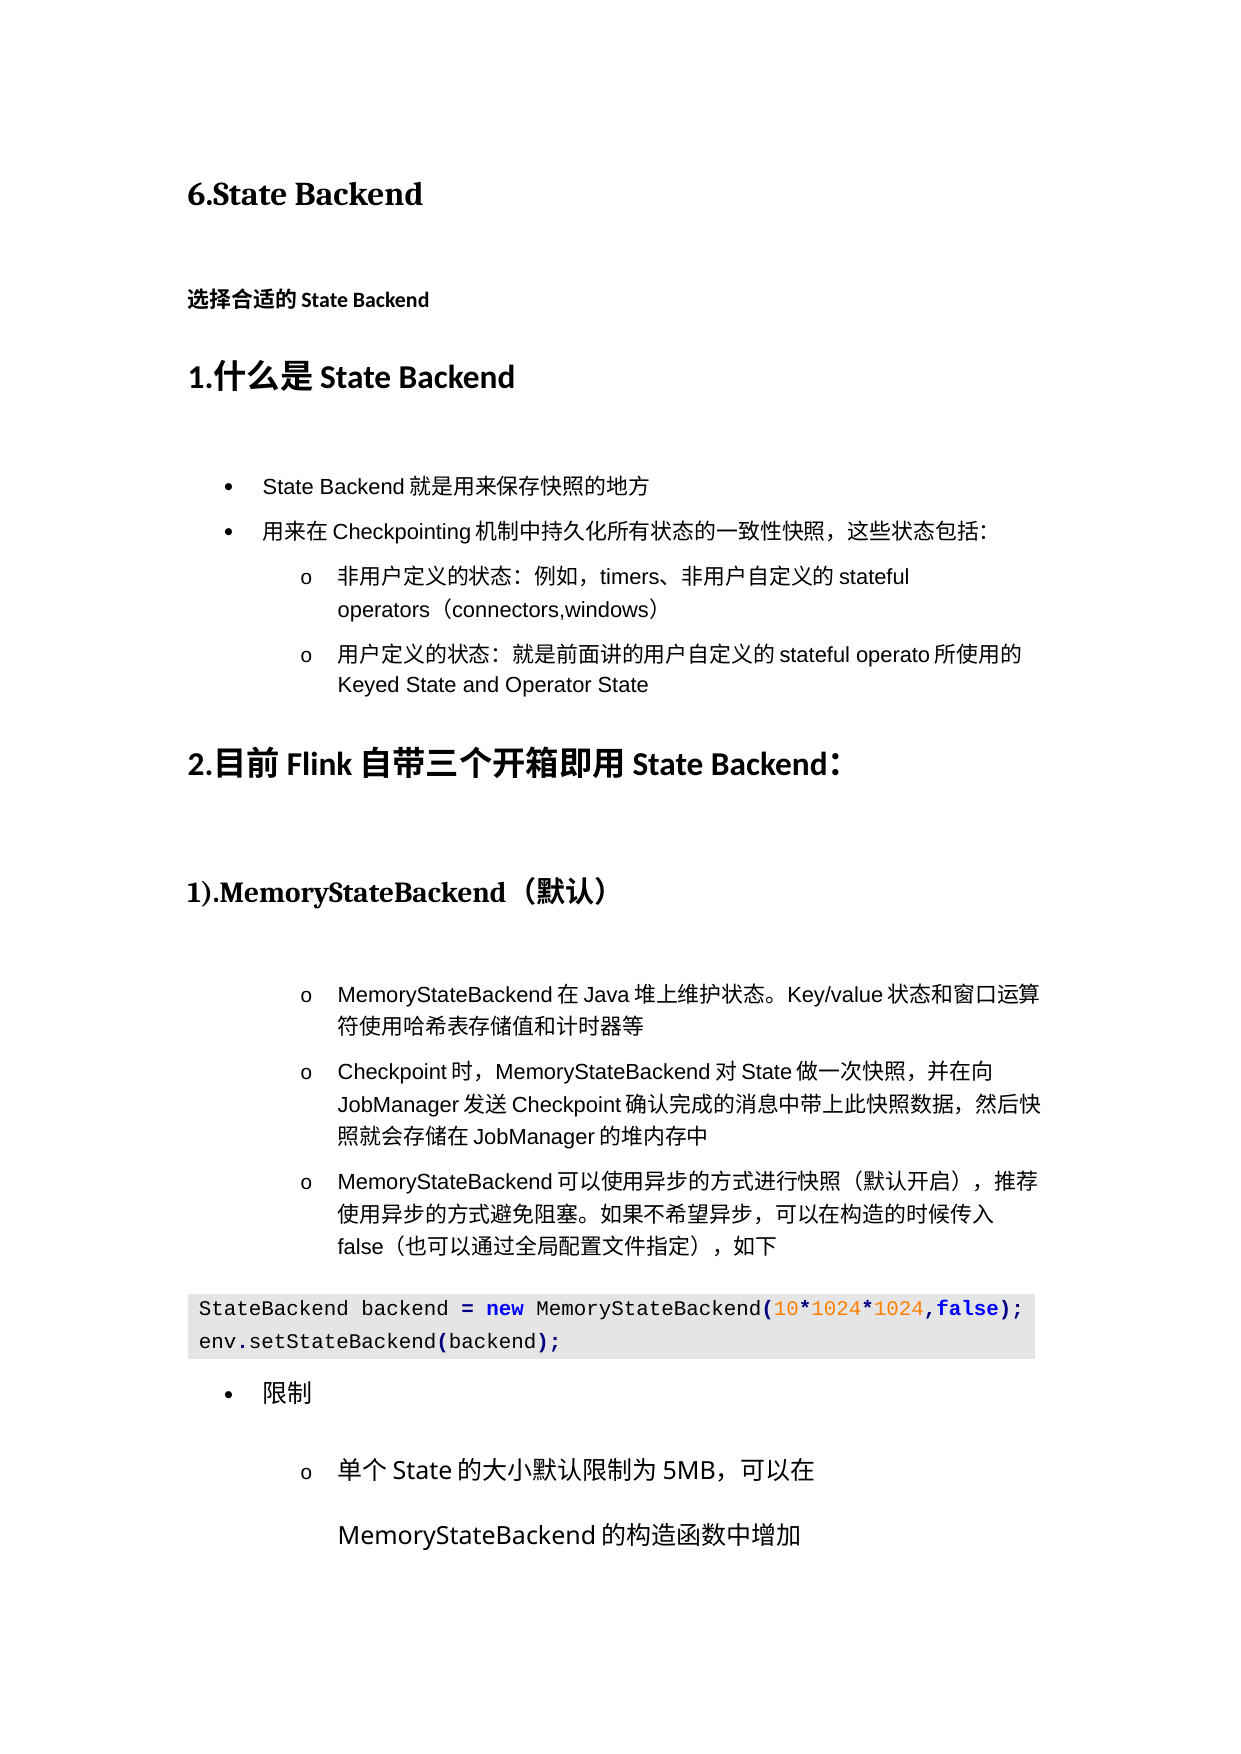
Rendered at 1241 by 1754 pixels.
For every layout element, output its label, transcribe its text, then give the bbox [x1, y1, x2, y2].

list 用户定义的状态：就是前面讲的用户自定义的stateful operato所使用的Keyed State and Operator State [300, 636, 1053, 701]
table_header StateBackend backend = new MemoryStateBackend(10*1024*1024,false); env.setStateBackend(backend); [188, 1294, 1035, 1359]
subtitle 1.什么是State Backend [187, 342, 1053, 407]
list 单个State的大小默认限制为5MB，可以在MemoryStateBackend的构造函数中增加 [300, 1436, 1053, 1566]
list 限制 [225, 1359, 1053, 1424]
subtitle 6.State Backend [187, 162, 1053, 227]
list MemoryStateBackend在Java堆上维护状态。Key/value状态和窗口运算符使用哈希表存储值和计时器等 [300, 976, 1053, 1041]
subtitle 1).MemoryStateBackend（默认） [187, 858, 1053, 923]
list MemoryStateBackend可以使用异步的方式进行快照（默认开启），推荐使用异步的方式避免阻塞。如果不希望异步，可以在构造的时候传入false（也可以通过全局配置文件指定），如下 [300, 1164, 1053, 1261]
subtitle 2.目前Flink自带三个开箱即用State Backend： [187, 728, 1053, 793]
list State Backend就是用来保存快照的地方 [225, 469, 1053, 501]
text 选择合适的State Backend [187, 282, 1053, 314]
list 非用户定义的状态：例如，timers、非用户自定义的stateful operators（connectors,windows） [300, 559, 1053, 624]
list Checkpoint时，MemoryStateBackend对State做一次快照，并在向JobManager发送Checkpoint确认完成的消息中带上此快照数据，然后快照就会存储在JobManager的堆内存中 [300, 1054, 1053, 1151]
list 用来在Checkpointing机制中持久化所有状态的一致性快照，这些状态包括： [225, 514, 1053, 546]
